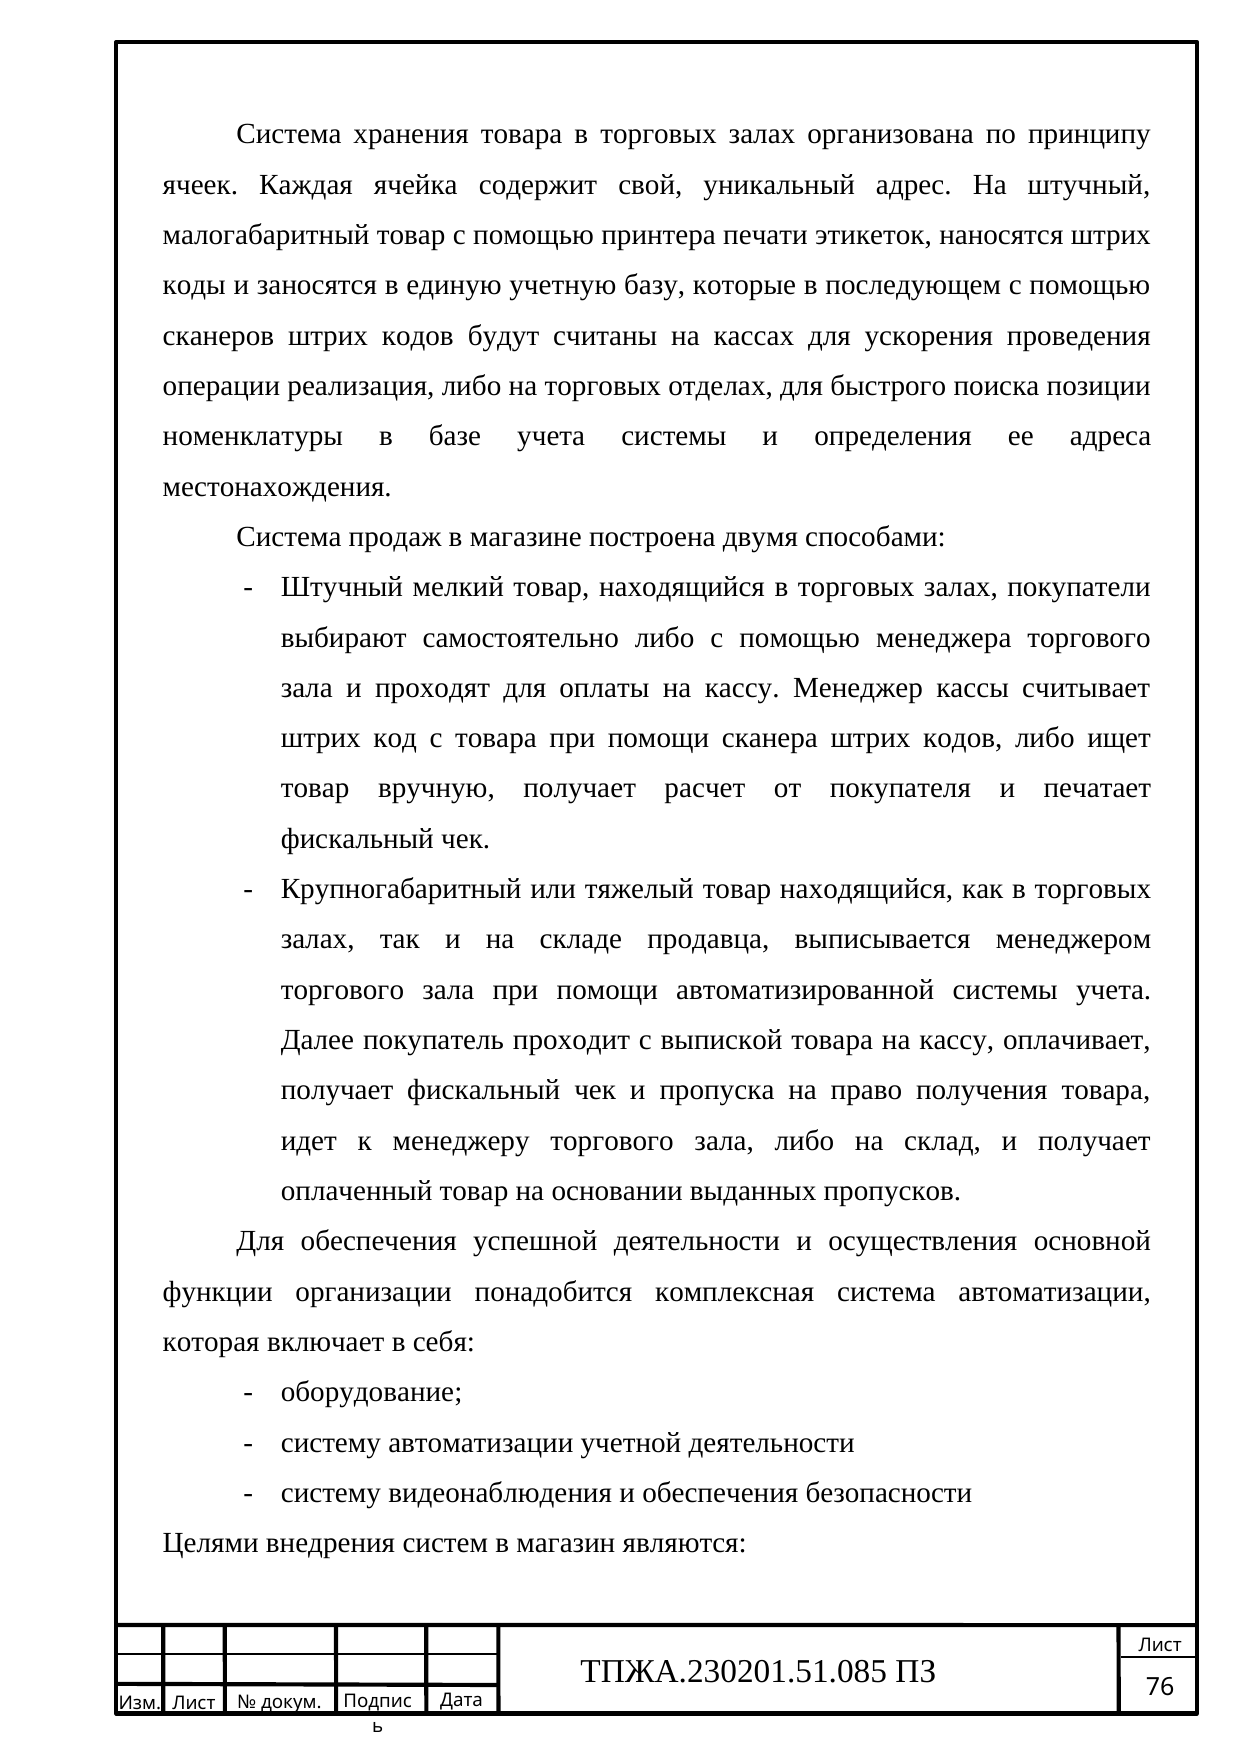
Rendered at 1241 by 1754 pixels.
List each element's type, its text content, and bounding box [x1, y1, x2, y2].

list систему автоматизации учетной деятельности [243, 1425, 1152, 1458]
text Система хранения товара в торговых залах организована по принципу ячеек. Каждая ячейка содержит свой, уникальный адрес. На штучный, малогабаритный товар с помощью принтера печати этикеток, наносятся штрих коды и заносятся в единую учетную базу, которые в последующем с помощью сканеров штрих кодов будут считаны на кассах для ускорения проведения операции реализация, либо на торговых отделах, для быстрого поиска позиции номенклатуры в базе учета системы и определения ее адреса местонахождения. [162, 117, 1152, 502]
list систему видеонаблюдения и обеспечения безопасности [243, 1475, 1152, 1508]
text Целями внедрения систем в магазин являются: [162, 1525, 1152, 1559]
list оборудование; [243, 1374, 1152, 1408]
list Крупногабаритный или тяжелый товар находящийся, как в торговых залах, так и на складе продавца, выписывается менеджером торгового зала при помощи автоматизированной системы учета. Далее покупатель проходит с выпиской товара на кассу, оплачивает, получает фискальный чек и пропуска на право получения товара, идет к менеджеру торгового зала, либо на склад, и получает оплаченный товар на основании выданных пропусков. [243, 871, 1152, 1207]
text Для обеспечения успешной деятельности и осуществления основной функции организации понадобится комплексная система автоматизации, которая включает в себя: [162, 1223, 1152, 1358]
text Система продаж в магазине построена двумя способами: [162, 519, 1152, 553]
list Штучный мелкий товар, находящийся в торговых залах, покупатели выбирают самостоятельно либо с помощью менеджера торгового зала и проходят для оплаты на кассу. Менеджер кассы считывает штрих код с товара при помощи сканера штрих кодов, либо ищет товар вручную, получает расчет от покупателя и печатает фискальный чек. [243, 569, 1152, 854]
